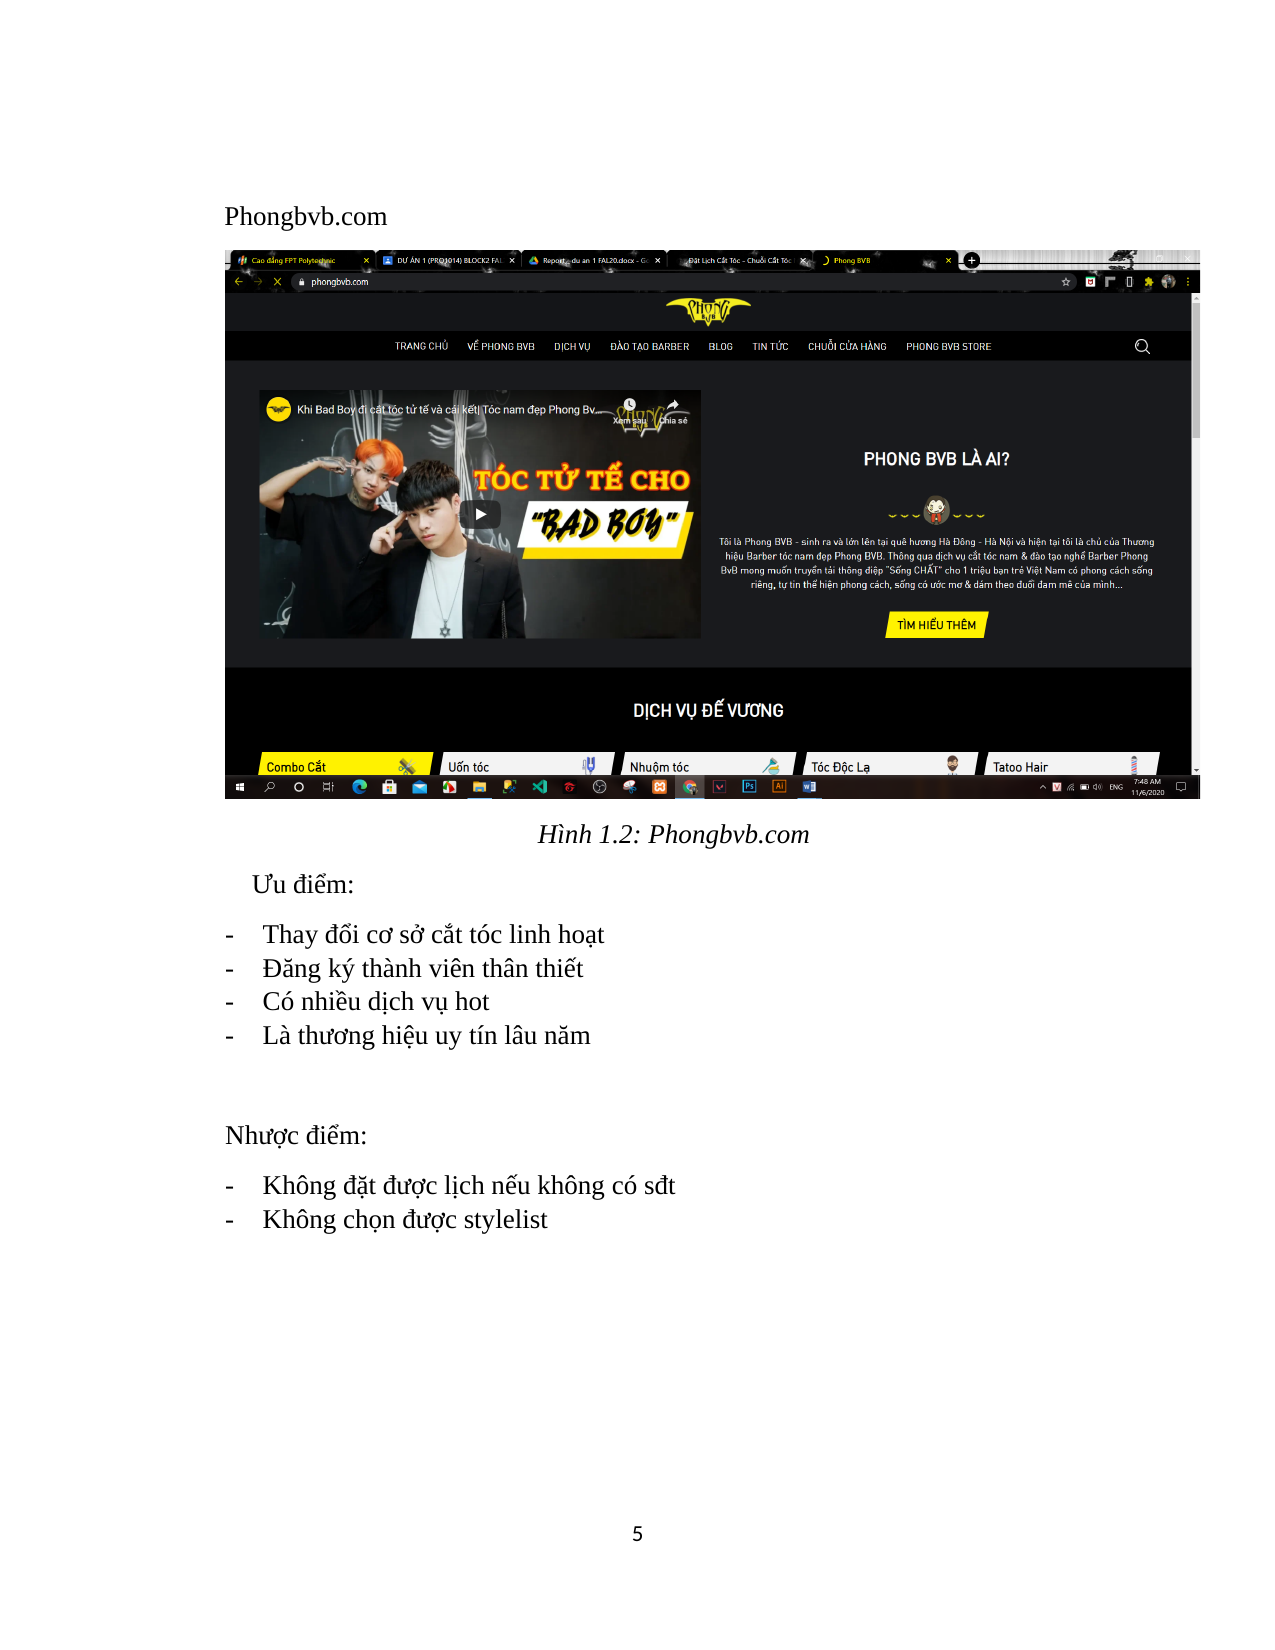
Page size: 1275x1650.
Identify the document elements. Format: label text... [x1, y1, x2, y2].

list Đăng ký thành viên thân thiết [225, 952, 1125, 983]
list Không đặt được lịch nếu không có sđt [225, 1169, 1125, 1201]
list Không chọn được stylelist [225, 1203, 1125, 1234]
text Hình 1.2: Phongbvb.com [225, 818, 1125, 849]
text Ưu điểm: [150, 868, 1125, 899]
list Có nhiều dịch vụ hot [225, 985, 1125, 1016]
picture [225, 250, 1200, 799]
text Nhược điểm: [225, 1119, 1125, 1150]
text Phongbvb.com [150, 200, 1125, 231]
list Là thương hiệu uy tín lâu năm [225, 1019, 1125, 1050]
list Thay đổi cơ sở cắt tóc linh hoạt [225, 918, 1125, 949]
